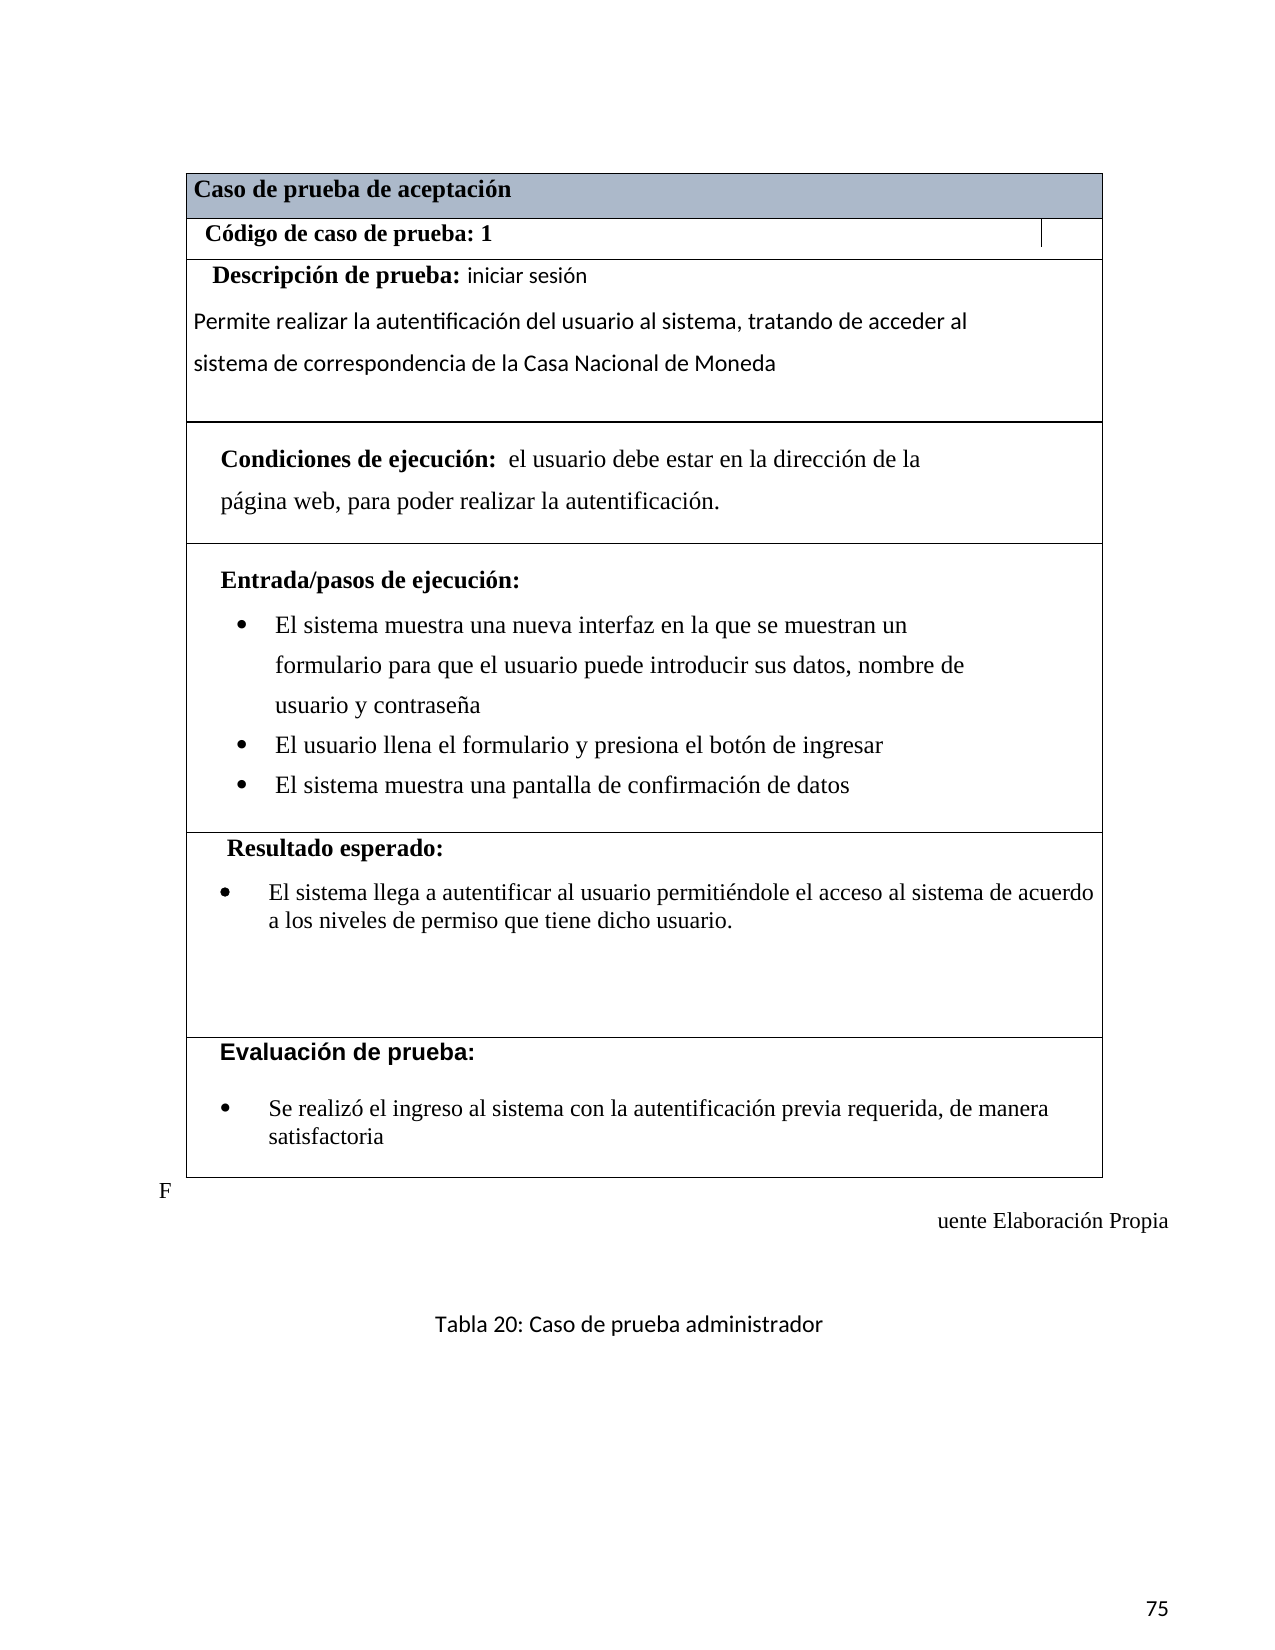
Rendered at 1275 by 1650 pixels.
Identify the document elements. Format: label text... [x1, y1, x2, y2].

table_cell [187, 219, 1102, 259]
text Fuente Elaboración Propia [150, 150, 1169, 1234]
text Tabla 20: Caso de prueba administrador [177, 1309, 1081, 1338]
table_cell Condiciones de ejecución: el usuario debe estar en la dirección de la página web, para poder realizar la autentificación. [187, 423, 1102, 543]
table_header Caso de prueba de aceptación [187, 174, 1102, 218]
table_cell Entrada/pasos de ejecución: El sistema muestra una nueva interfaz en la que se muestran un formulario para que el usuario puede introducir sus datos, nombre de usuario y contraseña El usuario llena el formulario y presiona el botón de ingresar El sistema muestra una pantalla de confirmación de datos [187, 544, 1102, 832]
table_cell Evaluación de prueba: Se realizó el ingreso al sistema con la autentificación previa requerida, de manera satisfactoria [187, 1038, 1102, 1177]
table_cell Descripción de prueba: iniciar sesión Permite realizar la autentificación del usuario al sistema, tratando de acceder al sistema de correspondencia de la Casa Nacional de Moneda [187, 260, 1102, 421]
table_cell Resultado esperado: El sistema llega a autentificar al usuario permitiéndole el acceso al sistema de acuerdo a los niveles de permiso que tiene dicho usuario. [187, 833, 1102, 1037]
